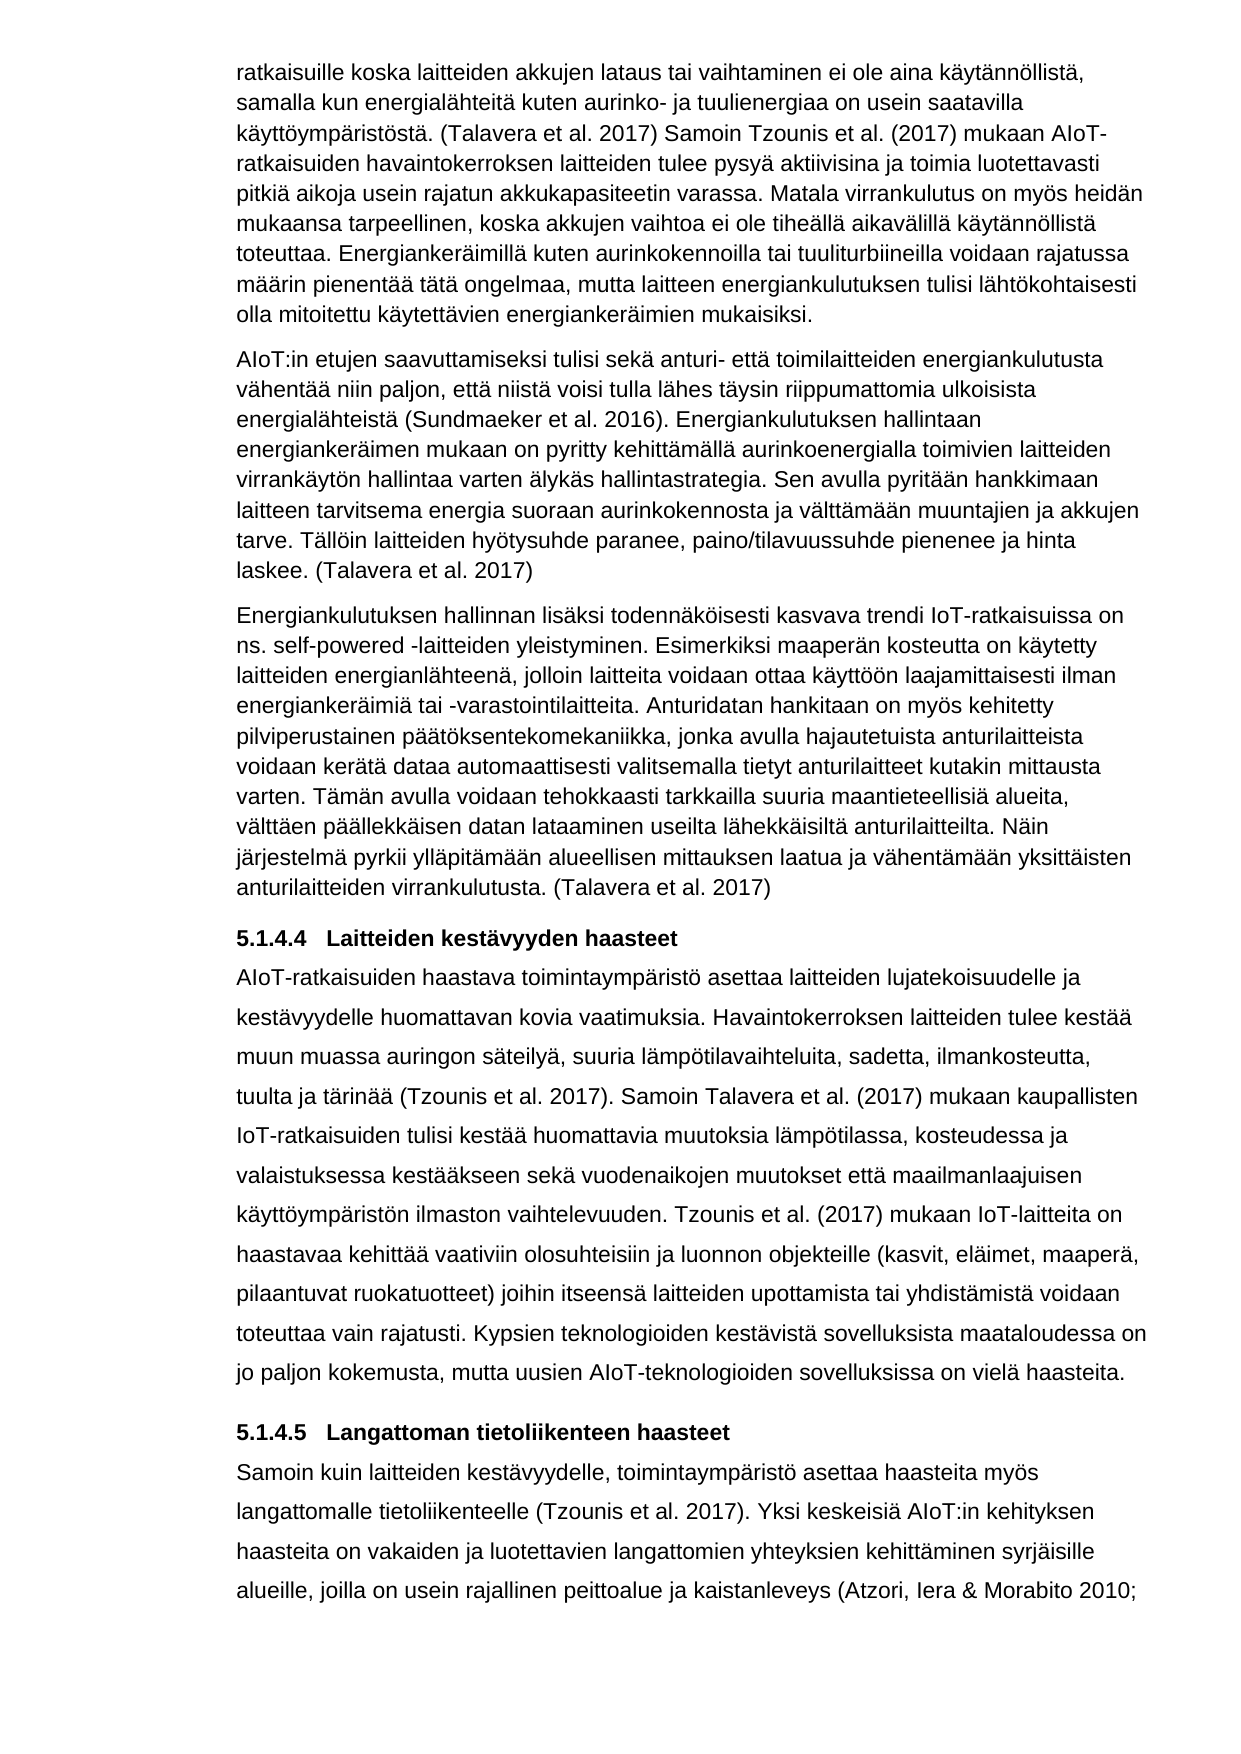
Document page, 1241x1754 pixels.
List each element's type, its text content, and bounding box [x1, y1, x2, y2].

subtitle Laitteiden kestävyyden haasteet [236, 925, 1152, 951]
text Energiankulutuksen hallinnan lisäksi todennäköisesti kasvava trendi IoT-ratkaisuissa on ns. self-powered -laitteiden yleistyminen. Esimerkiksi maaperän kosteutta on käytetty laitteiden energianlähteenä, jolloin laitteita voidaan ottaa käyttöön laajamittaisesti ilman energiankeräimiä tai -varastointilaitteita. Anturidatan hankitaan on myös kehitetty pilviperustainen päätöksentekomekaniikka, jonka avulla hajautetuista anturilaitteista voidaan kerätä dataa automaattisesti valitsemalla tietyt anturilaitteet kutakin mittausta varten. Tämän avulla voidaan tehokkaasti tarkkailla suuria maantieteellisiä alueita, välttäen päällekkäisen datan lataaminen useilta lähekkäisiltä anturilaitteilta. Näin järjestelmä pyrkii ylläpitämään alueellisen mittauksen laatua ja vähentämään yksittäisten anturilaitteiden virrankulutusta. (Talavera et al. 2017) [236, 602, 1152, 900]
subtitle Langattoman tietoliikenteen haasteet [236, 1419, 1152, 1446]
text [236, 59, 1152, 327]
text AIoT:in etujen saavuttamiseksi tulisi sekä anturi- että toimilaitteiden energiankulutusta vähentää niin paljon, että niistä voisi tulla lähes täysin riippumattomia ulkoisista energialähteistä (Sundmaeker et al. 2016). Energiankulutuksen hallintaan energiankeräimen mukaan on pyritty kehittämällä aurinkoenergialla toimivien laitteiden virrankäytön hallintaa varten älykäs hallintastrategia. Sen avulla pyritään hankkimaan laitteen tarvitsema energia suoraan aurinkokennosta ja välttämään muuntajien ja akkujen tarve. Tällöin laitteiden hyötysuhde paranee, paino/tilavuussuhde pienenee ja hinta laskee. (Talavera et al. 2017) [236, 346, 1152, 583]
